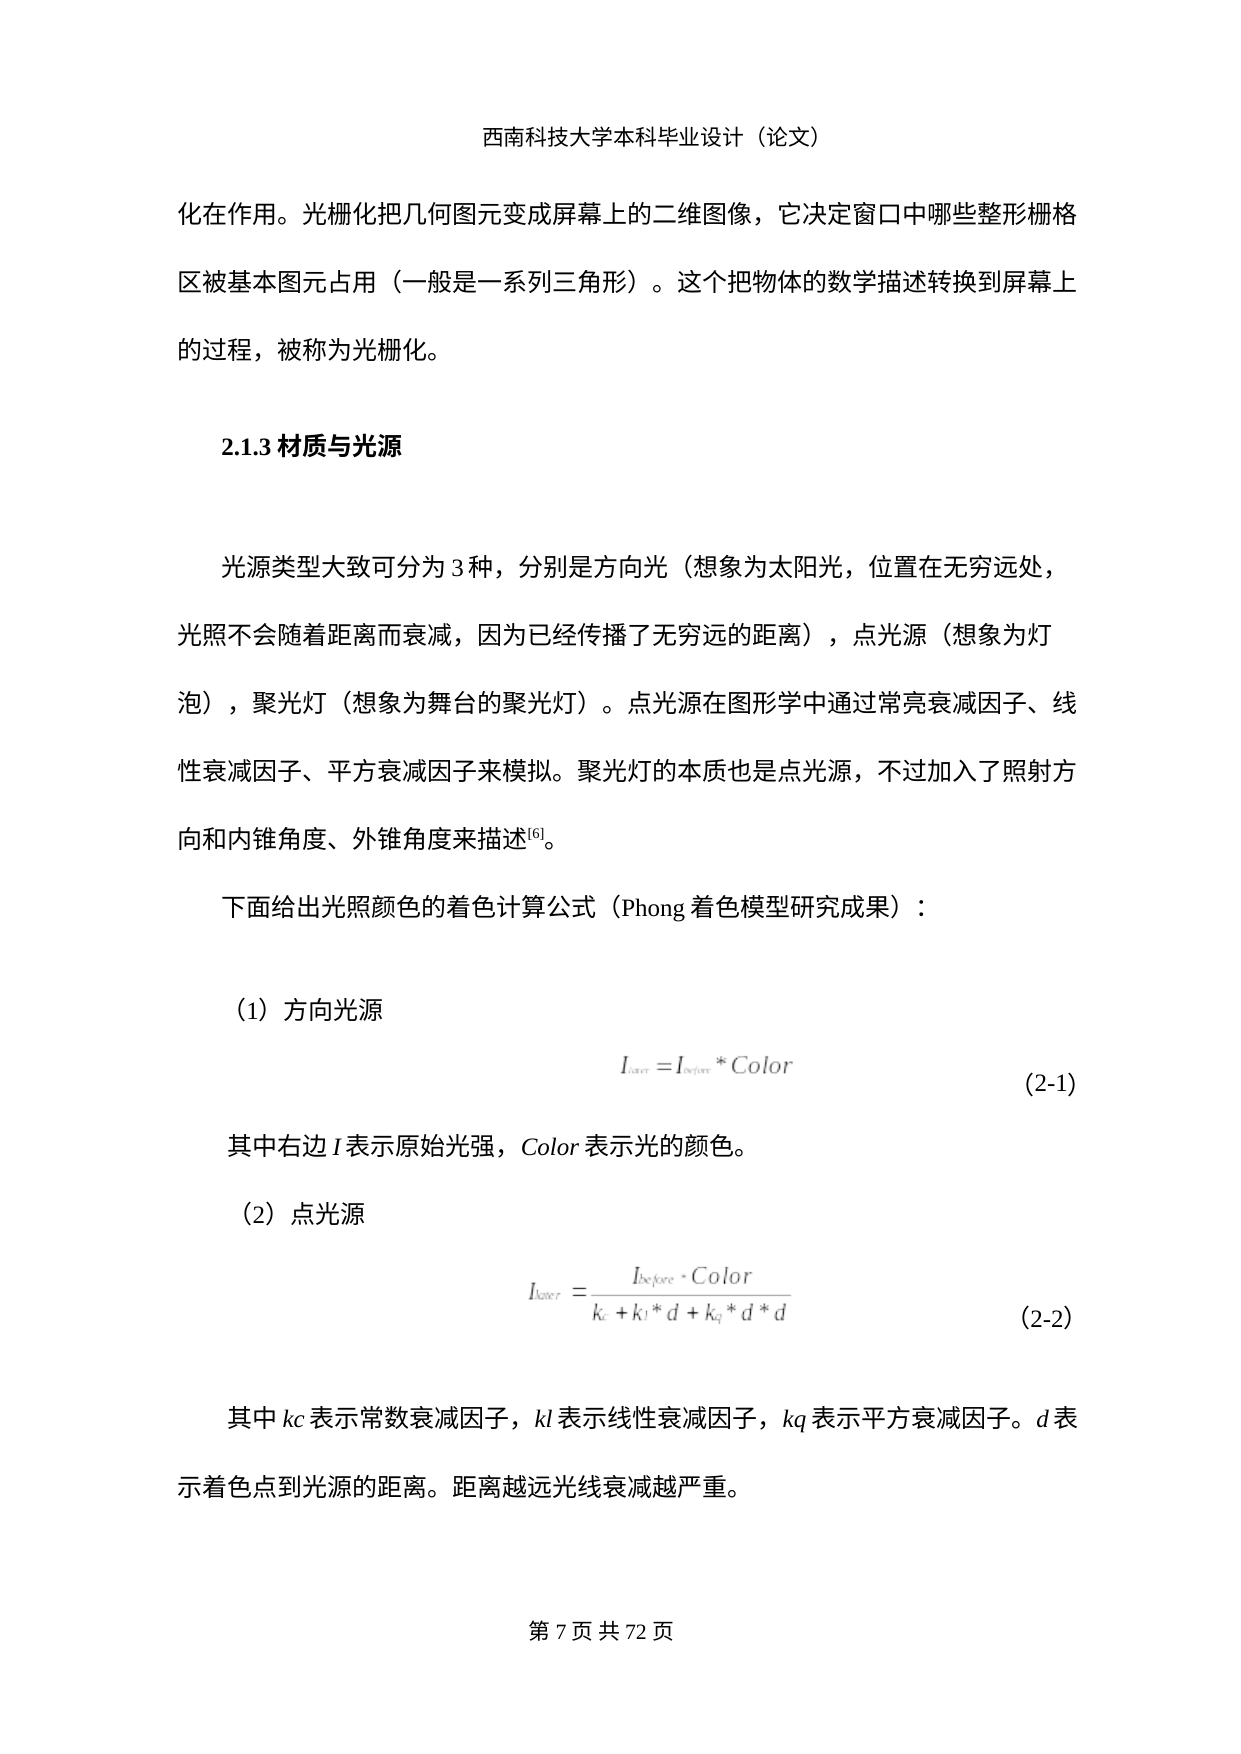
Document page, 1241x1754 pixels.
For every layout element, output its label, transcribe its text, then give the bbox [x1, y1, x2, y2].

text 下面给出光照颜色的着色计算公式（Phong着色模型研究成果）： [177, 872, 1093, 940]
list 其中kc表示常数衰减因子，kl表示线性衰减因子，kq表示平方衰减因子。d表示着色点到光源的距离。距离越远光线衰减越严重。 [177, 1383, 1093, 1519]
subtitle 2.1.3 材质与光源 [177, 410, 1093, 478]
list （2-1） [177, 1042, 1093, 1110]
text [177, 179, 1093, 383]
list （2-2） [177, 1247, 1093, 1349]
text （1）方向光源 [177, 974, 1093, 1042]
list 其中右边I表示原始光强，Color表示光的颜色。 [177, 1110, 1093, 1178]
text 光源类型大致可分为3种，分别是方向光（想象为太阳光，位置在无穷远处，光照不会随着距离而衰减，因为已经传播了无穷远的距离），点光源（想象为灯泡），聚光灯（想象为舞台的聚光灯）。点光源在图形学中通过常亮衰减因子、线性衰减因子、平方衰减因子来模拟。聚光灯的本质也是点光源，不过加入了照射方向和内锥角度、外锥角度来描述[6]。 [177, 531, 1093, 872]
list （2）点光源 [177, 1178, 1093, 1247]
